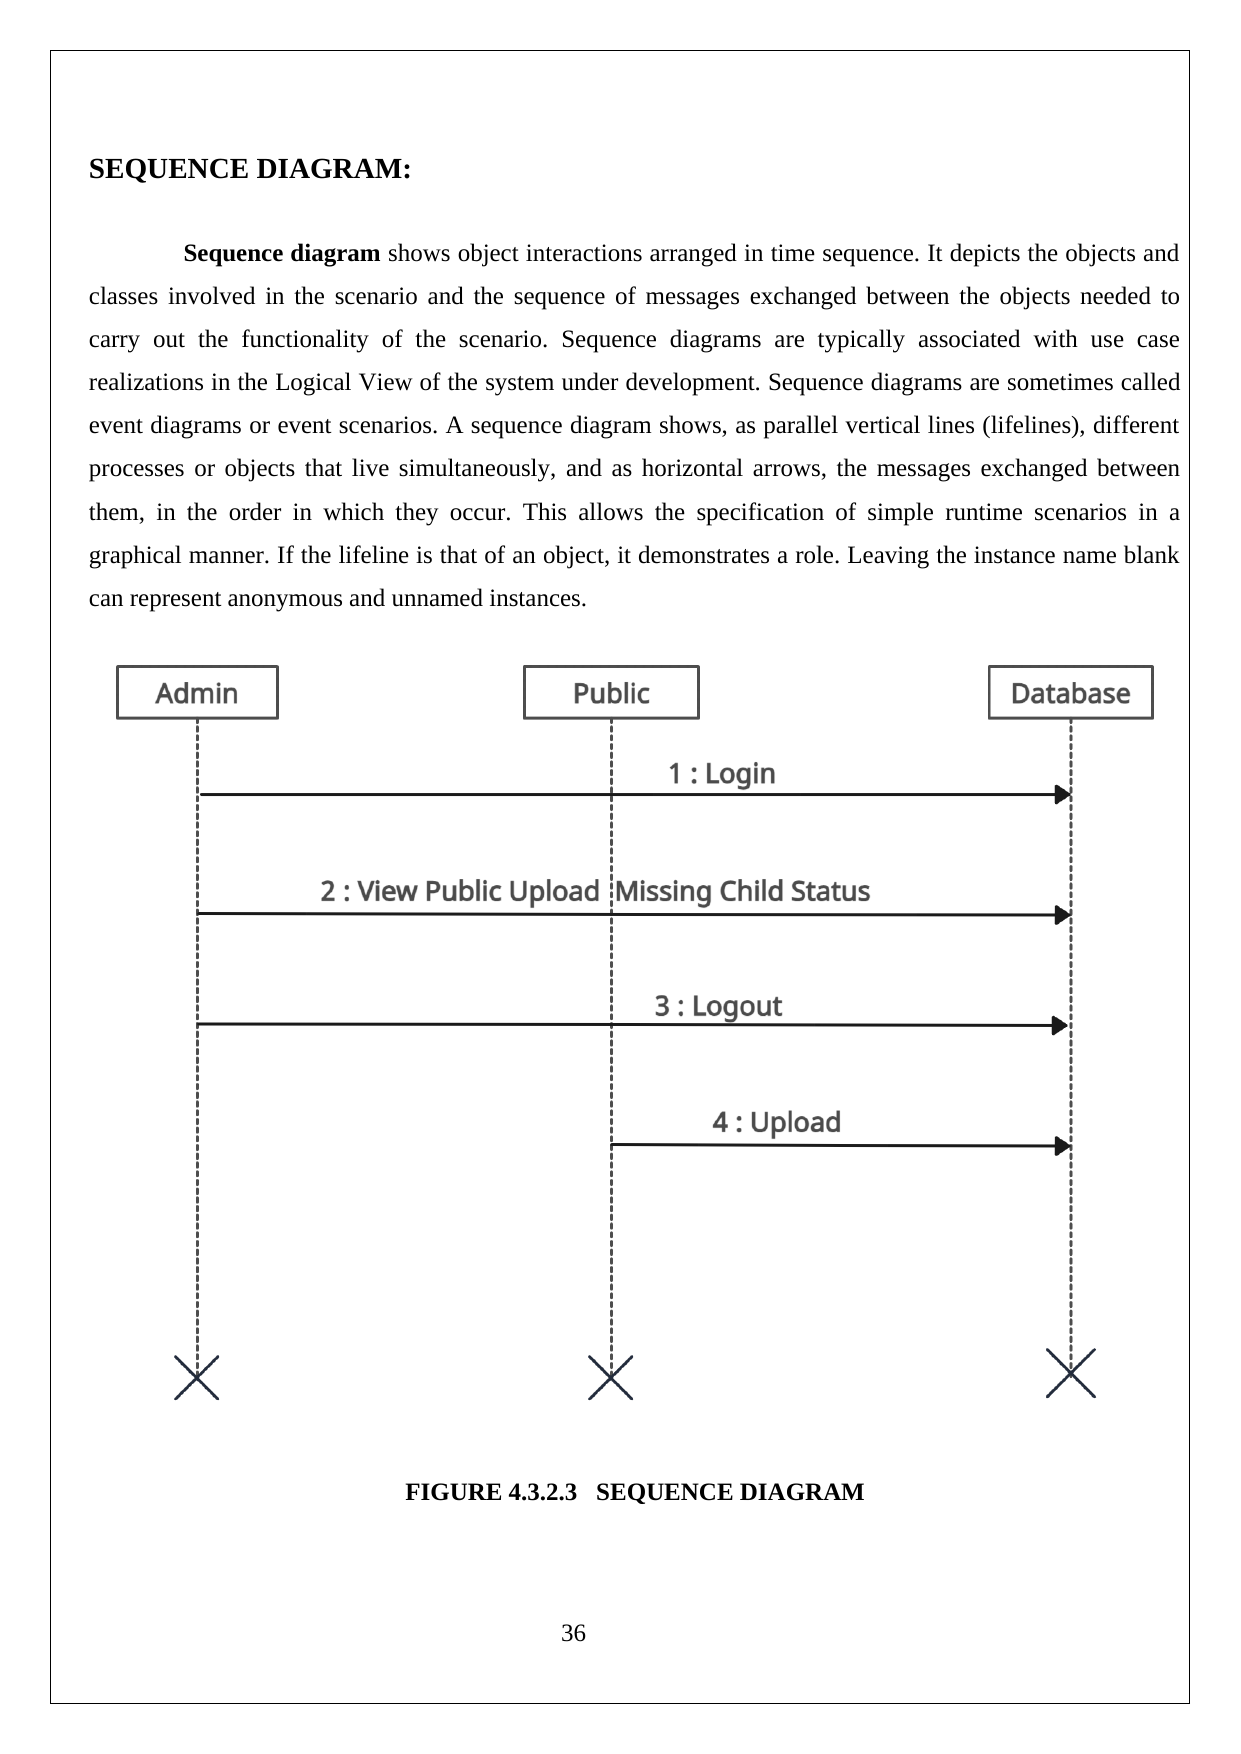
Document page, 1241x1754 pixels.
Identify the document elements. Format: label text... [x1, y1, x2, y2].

text FIGURE 4.3.2.3 SEQUENCE DIAGRAM [89, 1477, 1181, 1506]
text SEQUENCE DIAGRAM: [89, 151, 1181, 185]
picture [88, 638, 1182, 1429]
text Sequence diagram shows object interactions arranged in time sequence. It depicts the objects and classes involved in the scenario and the sequence of messages exchanged between the objects needed to carry out the functionality of the scenario. Sequence diagrams are typically associated with use case realizations in the Logical View of the system under development. Sequence diagrams are sometimes called event diagrams or event scenarios. A sequence diagram shows, as parallel vertical lines (lifelines), different processes or objects that live simultaneously, and as horizontal arrows, the messages exchanged between them, in the order in which they occur. This allows the specification of simple runtime scenarios in a graphical manner. If the lifeline is that of an object, it demonstrates a role. Leaving the instance name blank can represent anonymous and unnamed instances. [89, 238, 1181, 612]
